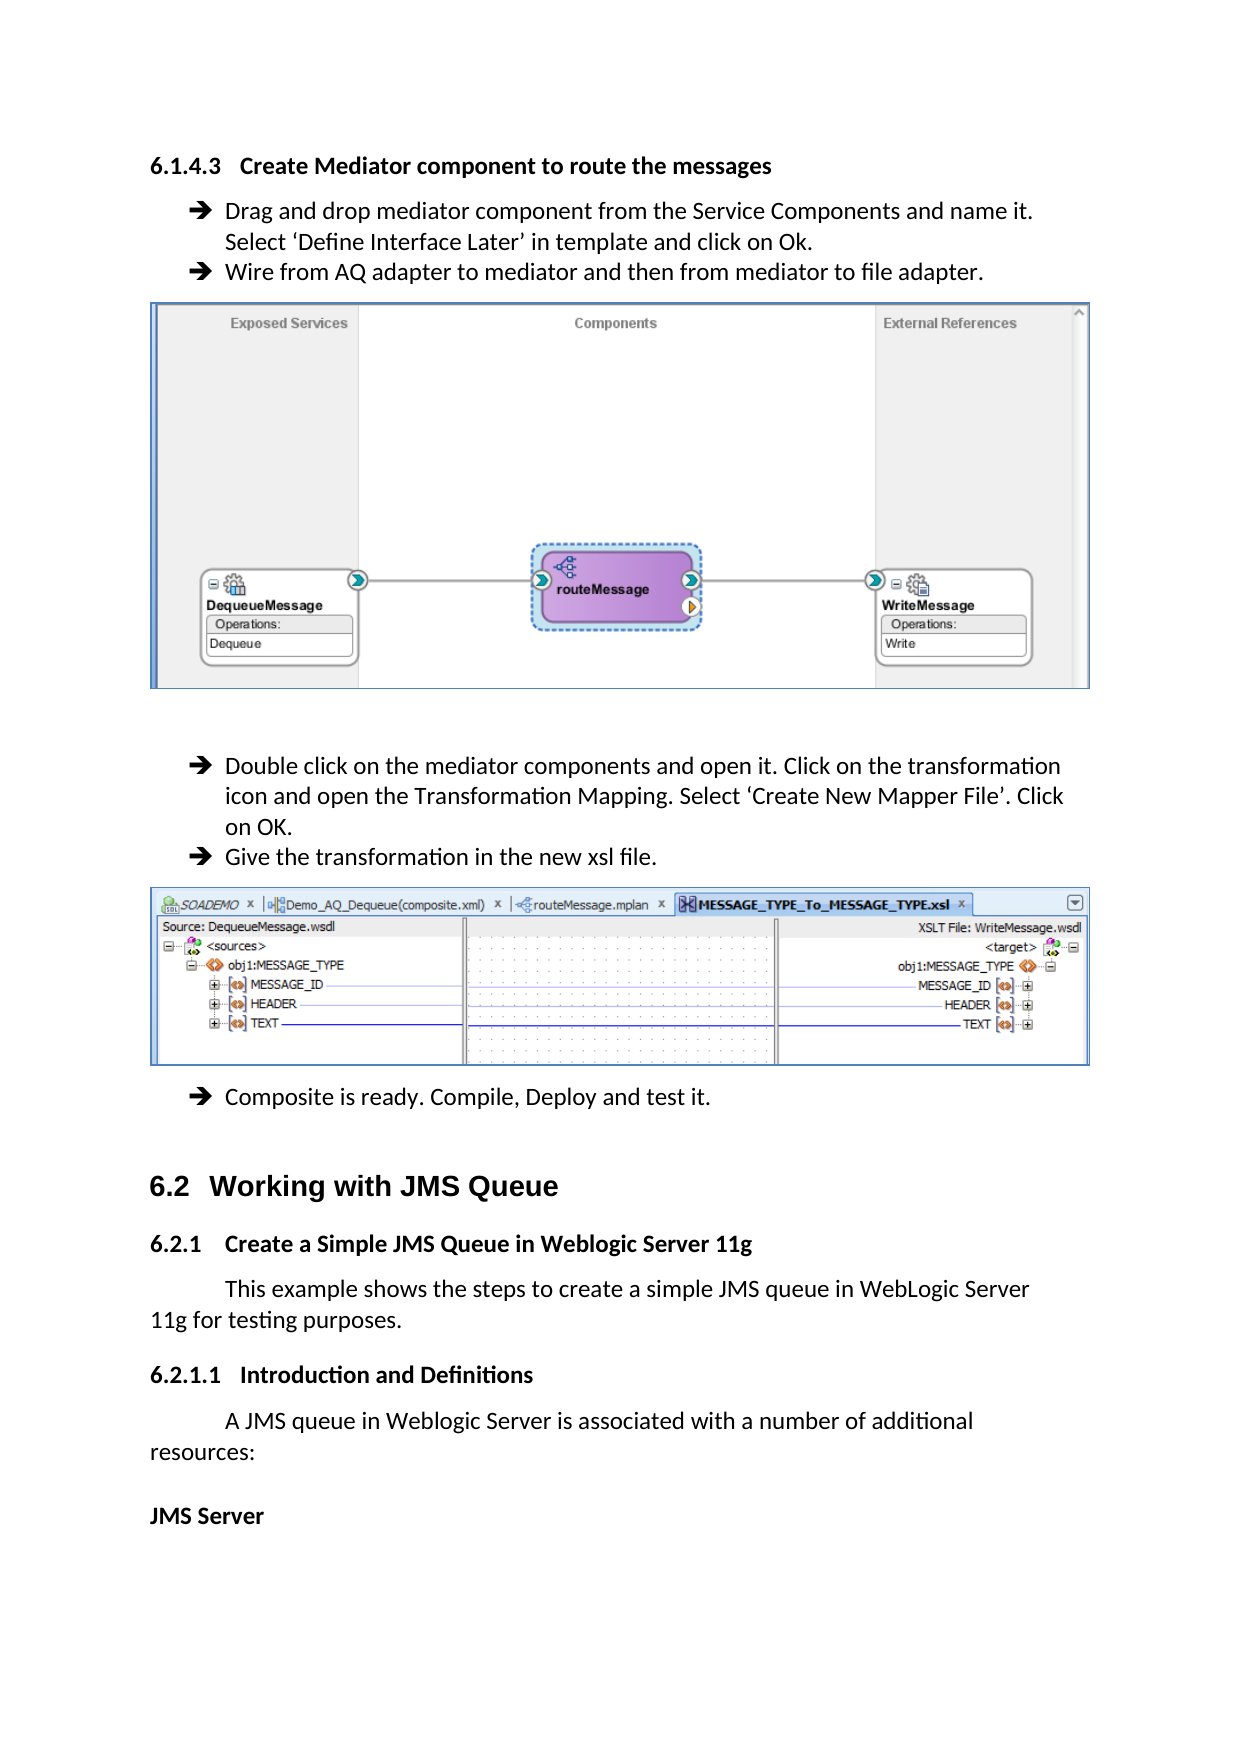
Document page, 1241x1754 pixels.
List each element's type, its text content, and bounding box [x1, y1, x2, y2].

text This example shows the steps to create a simple JMS queue in WebLogic Server 11g for testing purposes. [150, 1273, 1068, 1334]
list Wire from AQ adapter to mediator and then from mediator to file adapter. [187, 257, 1068, 287]
subtitle Working with JMS Queue [149, 1169, 1090, 1203]
subtitle Create a Simple JMS Queue in Weblogic Server 11g [150, 1228, 1090, 1258]
text JMS Server [150, 1495, 1090, 1530]
list Double click on the mediator components and open it. Click on the transformation icon and open the Transformation Mapping. Select ‘Create New Mapper File’. Click on OK. [187, 750, 1068, 841]
picture [152, 888, 1089, 1064]
list Drag and drop mediator component from the Service Components and name it. Select ‘Define Interface Later’ in template and click on Ok. [187, 196, 1068, 257]
list Composite is ready. Compile, Deploy and test it. [187, 1081, 1068, 1111]
picture [152, 304, 1089, 688]
subtitle Introduction and Definitions [150, 1359, 1090, 1390]
subtitle Create Mediator component to route the messages [150, 150, 1090, 181]
list Give the transformation in the new xsl file. [187, 841, 1068, 872]
text A JMS queue in Weblogic Server is associated with a number of additional resources: [150, 1405, 1068, 1466]
